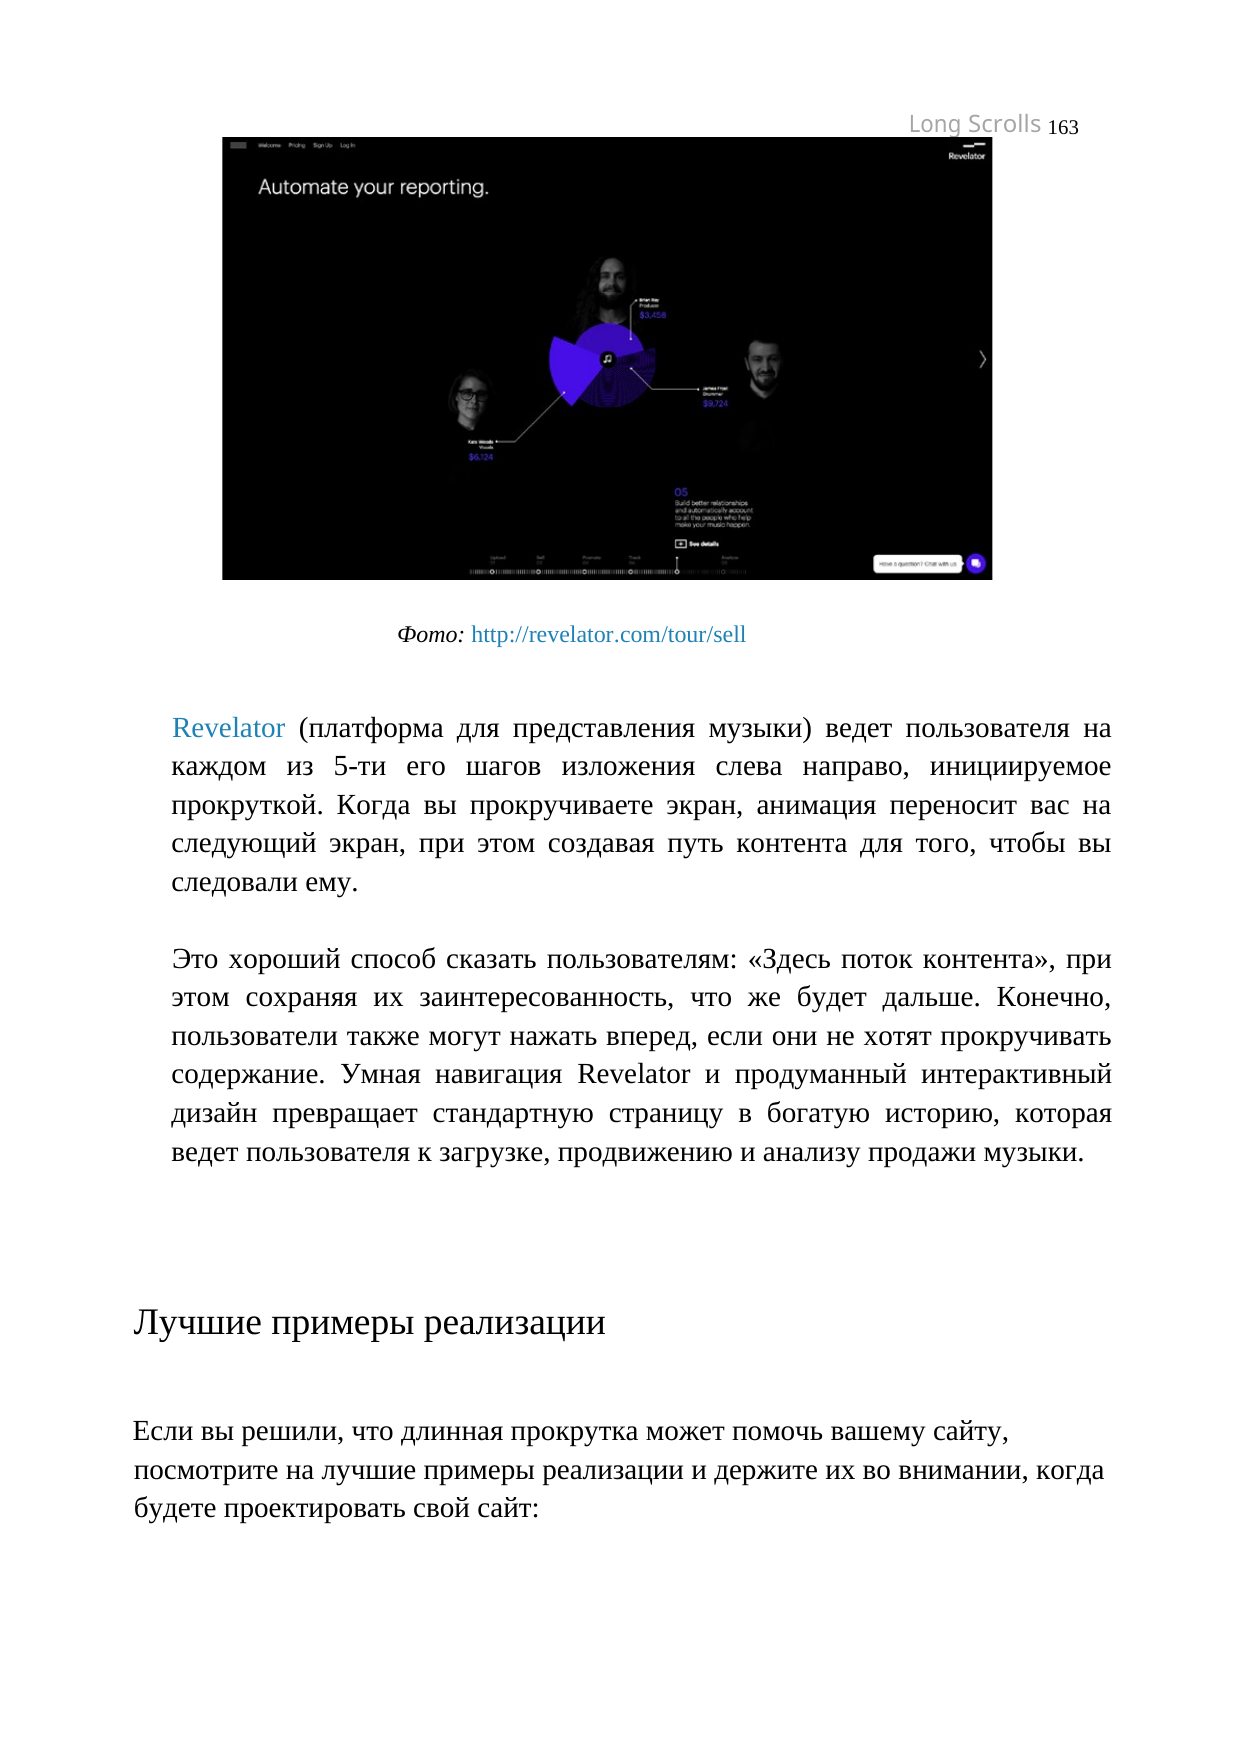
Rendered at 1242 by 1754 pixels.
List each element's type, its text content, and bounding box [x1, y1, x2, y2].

text Если вы решили, что длинная прокрутка может помочь вашему сайту, посмотрите на лучшие примеры реализации и держите их во внимании, когда будете проектировать свой сайт: [132, 1413, 1114, 1524]
text Фото: http://revelator.com/tour/sell [397, 620, 1121, 647]
text Лучшие примеры реализации [133, 1299, 1121, 1343]
picture [222, 137, 993, 580]
text Это хороший способ сказать пользователям: «Здесь поток контента», при этом сохраняя их заинтересованность, что же будет дальше. Конечно, пользователи также могут нажать вперед, если они не хотят прокручивать содержание. Умная навигация Revelator и продуманный интерактивный дизайн превращает стандартную страницу в богатую историю, которая ведет пользователя к загрузке, продвижению и анализу продажи музыки. [171, 941, 1113, 1167]
text Revelator (платформа для представления музыки) ведет пользователя на каждом из 5-ти его шагов изложения слева направо, инициируемое прокруткой. Когда вы прокручиваете экран, анимация переносит вас на следующий экран, при этом создавая путь контента для того, чтобы вы следовали ему. [171, 710, 1113, 897]
